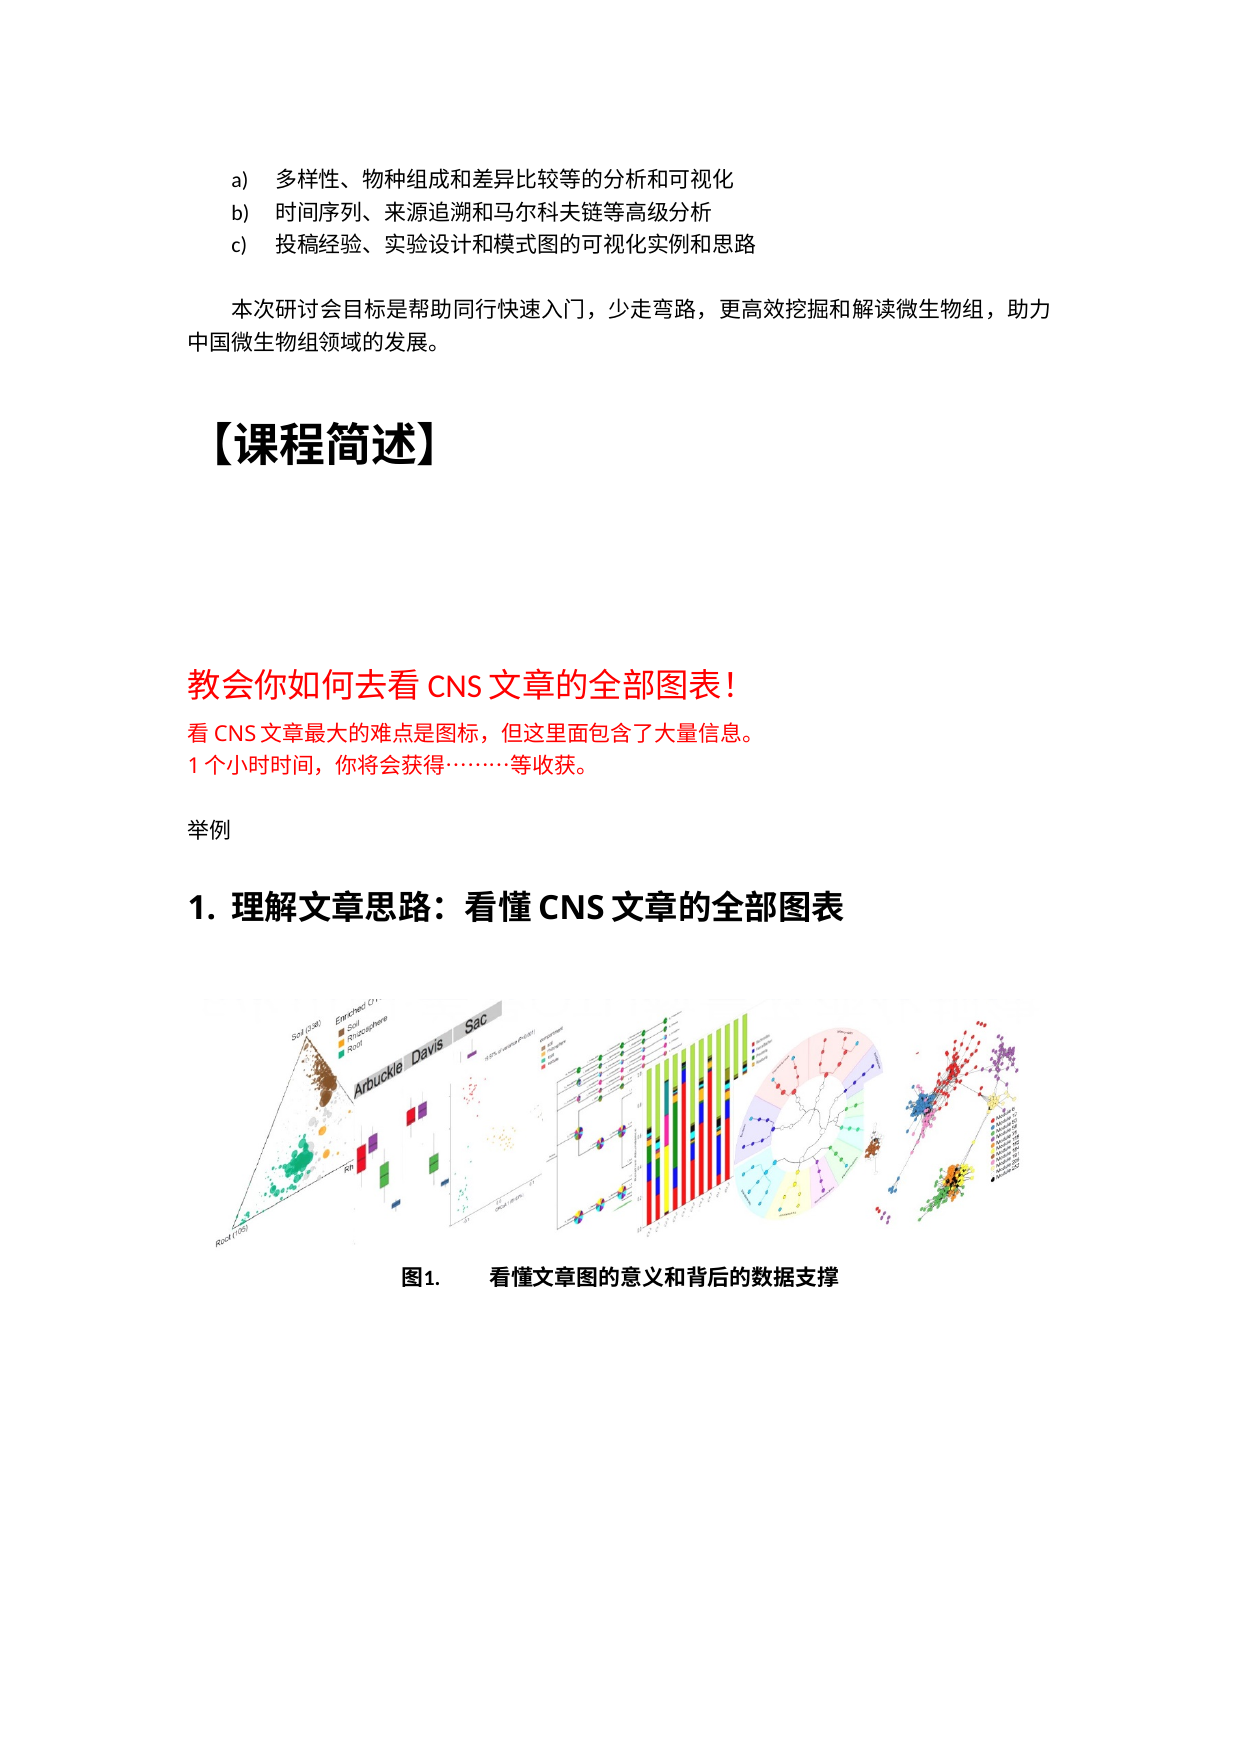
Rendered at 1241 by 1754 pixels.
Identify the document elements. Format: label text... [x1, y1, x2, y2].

subtitle 【课程简述】 [187, 392, 1053, 490]
list 时间序列、来源追溯和马尔科夫链等高级分析 [231, 194, 1053, 227]
picture [187, 999, 1053, 1257]
text 看CNS文章最大的难点是图标，但这里面包含了大量信息。 [187, 715, 1053, 748]
list 投稿经验、实验设计和模式图的可视化实例和思路 [231, 227, 1053, 259]
list 多样性、物种组成和差异比较等的分析和可视化 [231, 162, 1053, 194]
text 本次研讨会目标是帮助同行快速入门，少走弯路，更高效挖掘和解读微生物组，助力中国微生物组领域的发展。 [187, 292, 1053, 357]
subtitle 理解文章思路：看懂CNS文章的全部图表 [187, 872, 1053, 937]
text 举例 [187, 813, 1053, 845]
text 教会你如何去看CNS文章的全部图表！ [187, 650, 1053, 715]
text 1个小时时间，你将会获得………等收获。 [187, 748, 1053, 780]
list 看懂文章图的意义和背后的数据支撑 [187, 1260, 1053, 1292]
